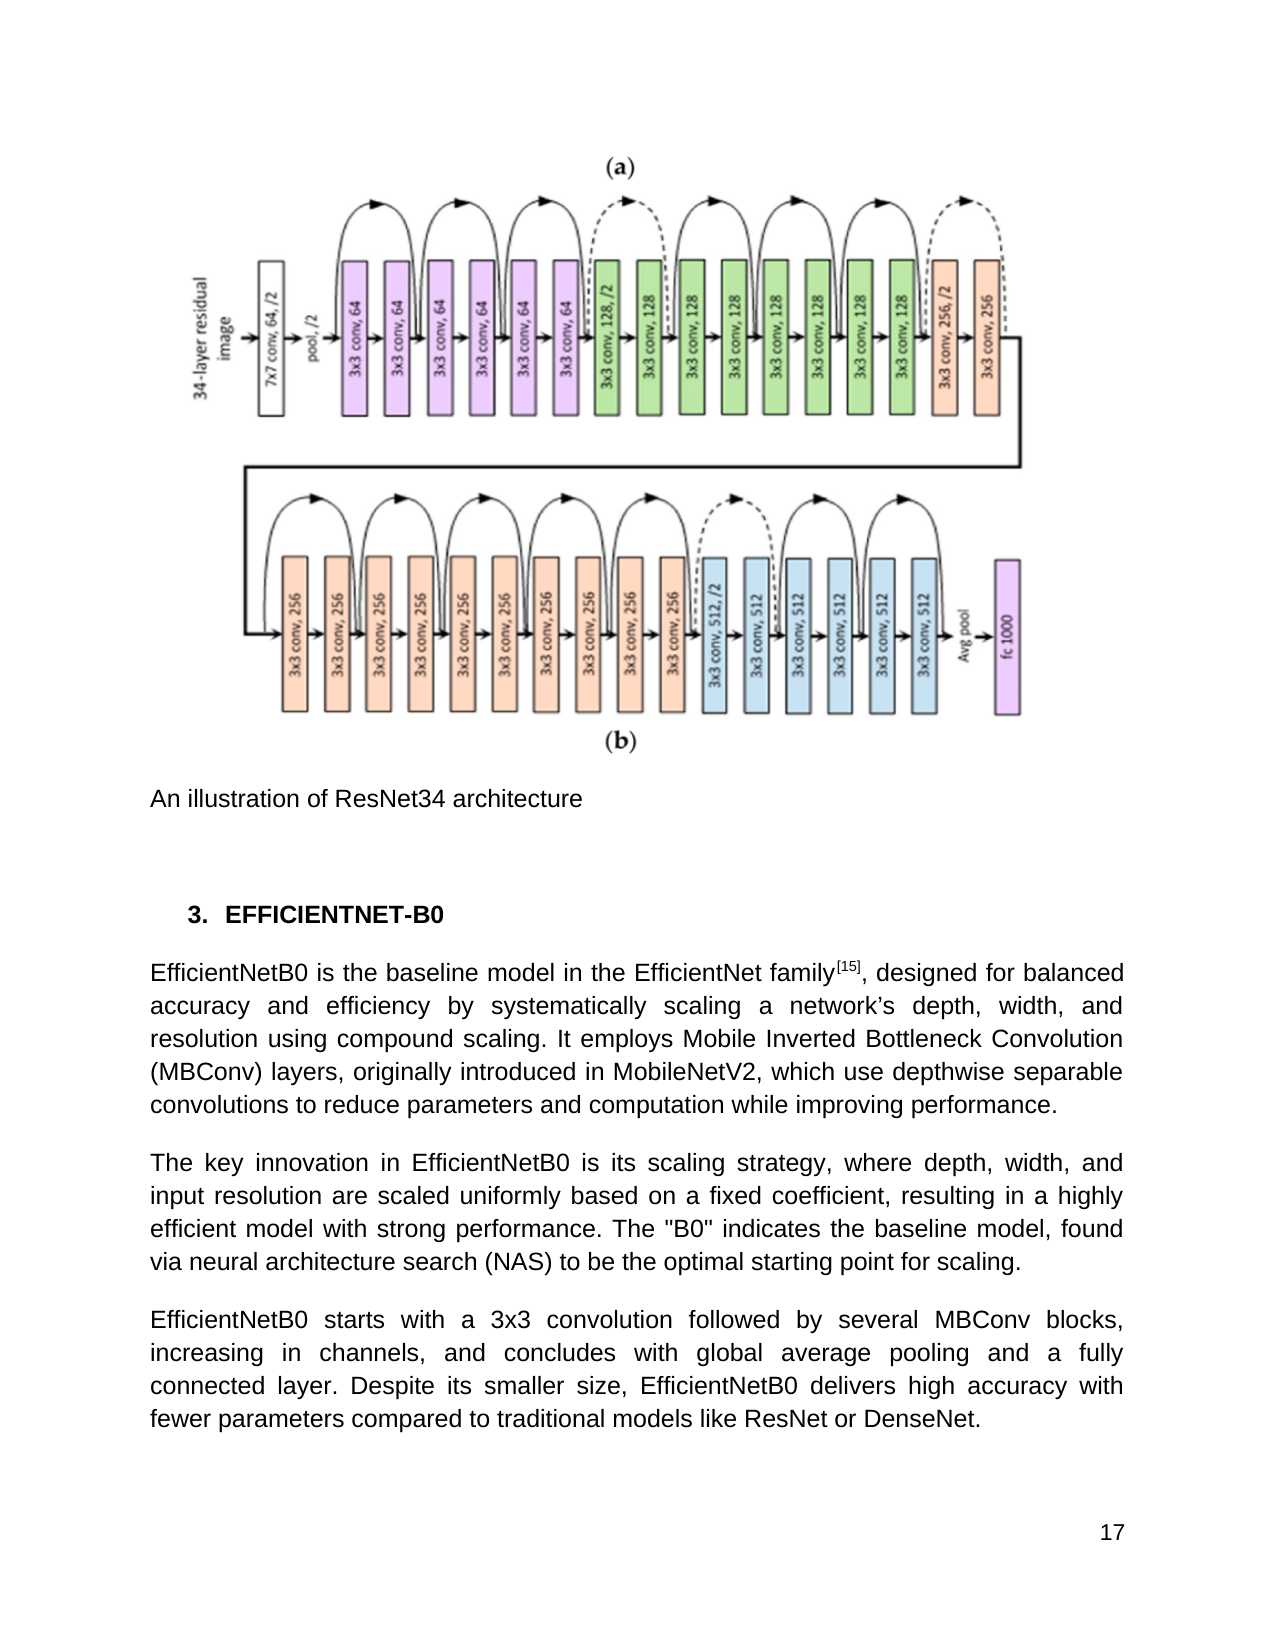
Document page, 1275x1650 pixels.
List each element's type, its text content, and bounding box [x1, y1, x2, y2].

text The key innovation in EfficientNetB0 is its scaling strategy, where depth, width, and input resolution are scaled uniformly based on a fixed coefficient, resulting in a highly efficient model with strong performance. The "B0" indicates the baseline model, found via neural architecture search (NAS) to be the optimal starting point for scaling. [150, 1148, 1125, 1276]
text EfficientNetB0 is the baseline model in the EfficientNet family[15], designed for balanced accuracy and efficiency by systematically scaling a network’s depth, width, and resolution using compound scaling. It employs Mobile Inverted Bottleneck Convolution (MBConv) layers, originally introduced in MobileNetV2, which use depthwise separable convolutions to reduce parameters and computation while improving performance. [150, 958, 1125, 1118]
text EfficientNetB0 starts with a 3x3 convolution followed by several MBConv blocks, increasing in channels, and concludes with global average pooling and a fully connected layer. Despite its smaller size, EfficientNetB0 delivers high accuracy with fewer parameters compared to traditional models like ResNet or DenseNet. [150, 1305, 1125, 1433]
picture [150, 150, 1092, 755]
list EFFICIENTNET-B0 [187, 900, 1125, 928]
text An illustration of ResNet34 architecture [150, 784, 1125, 812]
